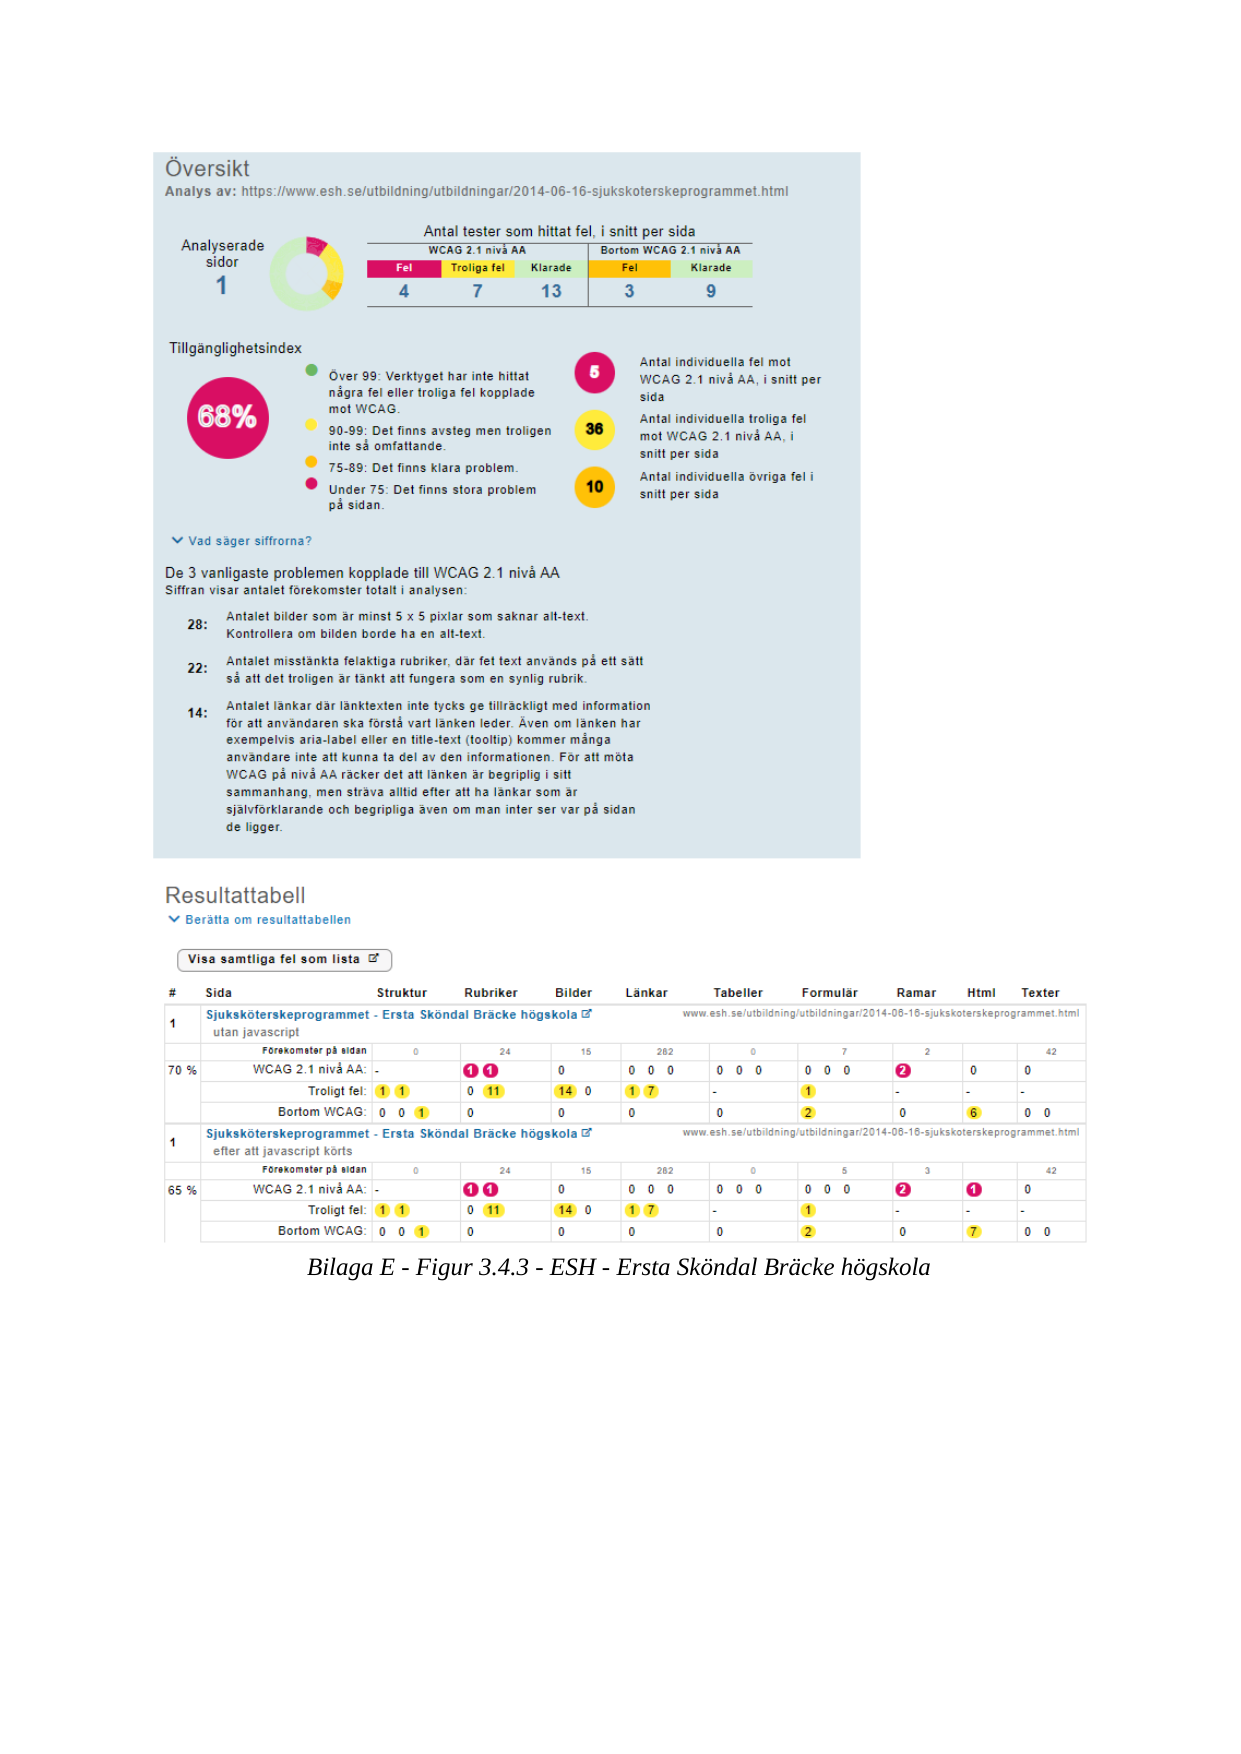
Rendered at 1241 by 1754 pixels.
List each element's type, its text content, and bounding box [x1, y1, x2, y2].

text Bilaga E - Figur 3.4.3 - ESH - Ersta Sköndal Bräcke högskola [150, 1252, 1090, 1281]
picture [150, 150, 1091, 1248]
